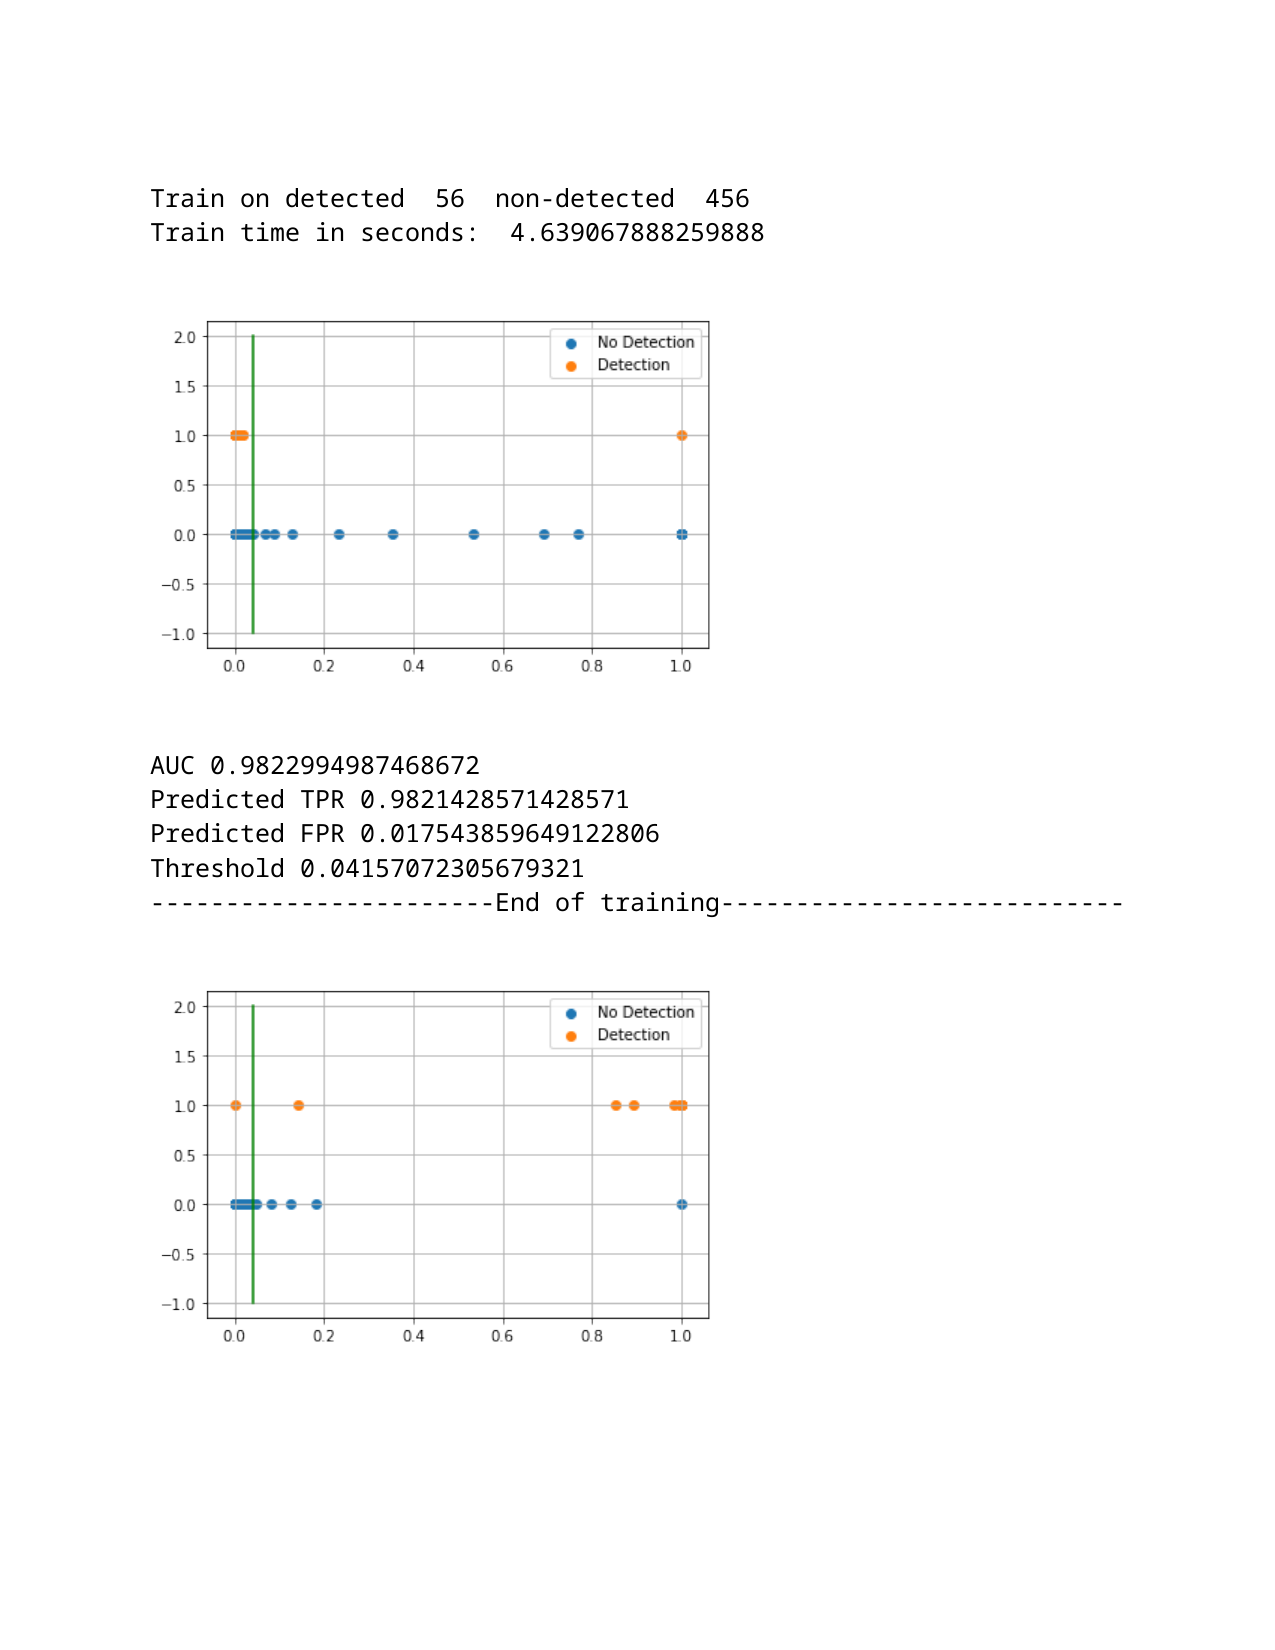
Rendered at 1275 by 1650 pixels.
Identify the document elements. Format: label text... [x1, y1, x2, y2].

picture [150, 312, 719, 684]
picture [150, 982, 719, 1354]
text AUC 0.9822994987468672 Predicted TPR 0.9821428571428571 Predicted FPR 0.017543859649122806 Threshold 0.04157072305679321 -----------------------End of training--------------------------- [150, 748, 1125, 952]
text Train on detected 56 non-detected 456 Train time in seconds: 4.639067888259888 [150, 180, 1125, 282]
